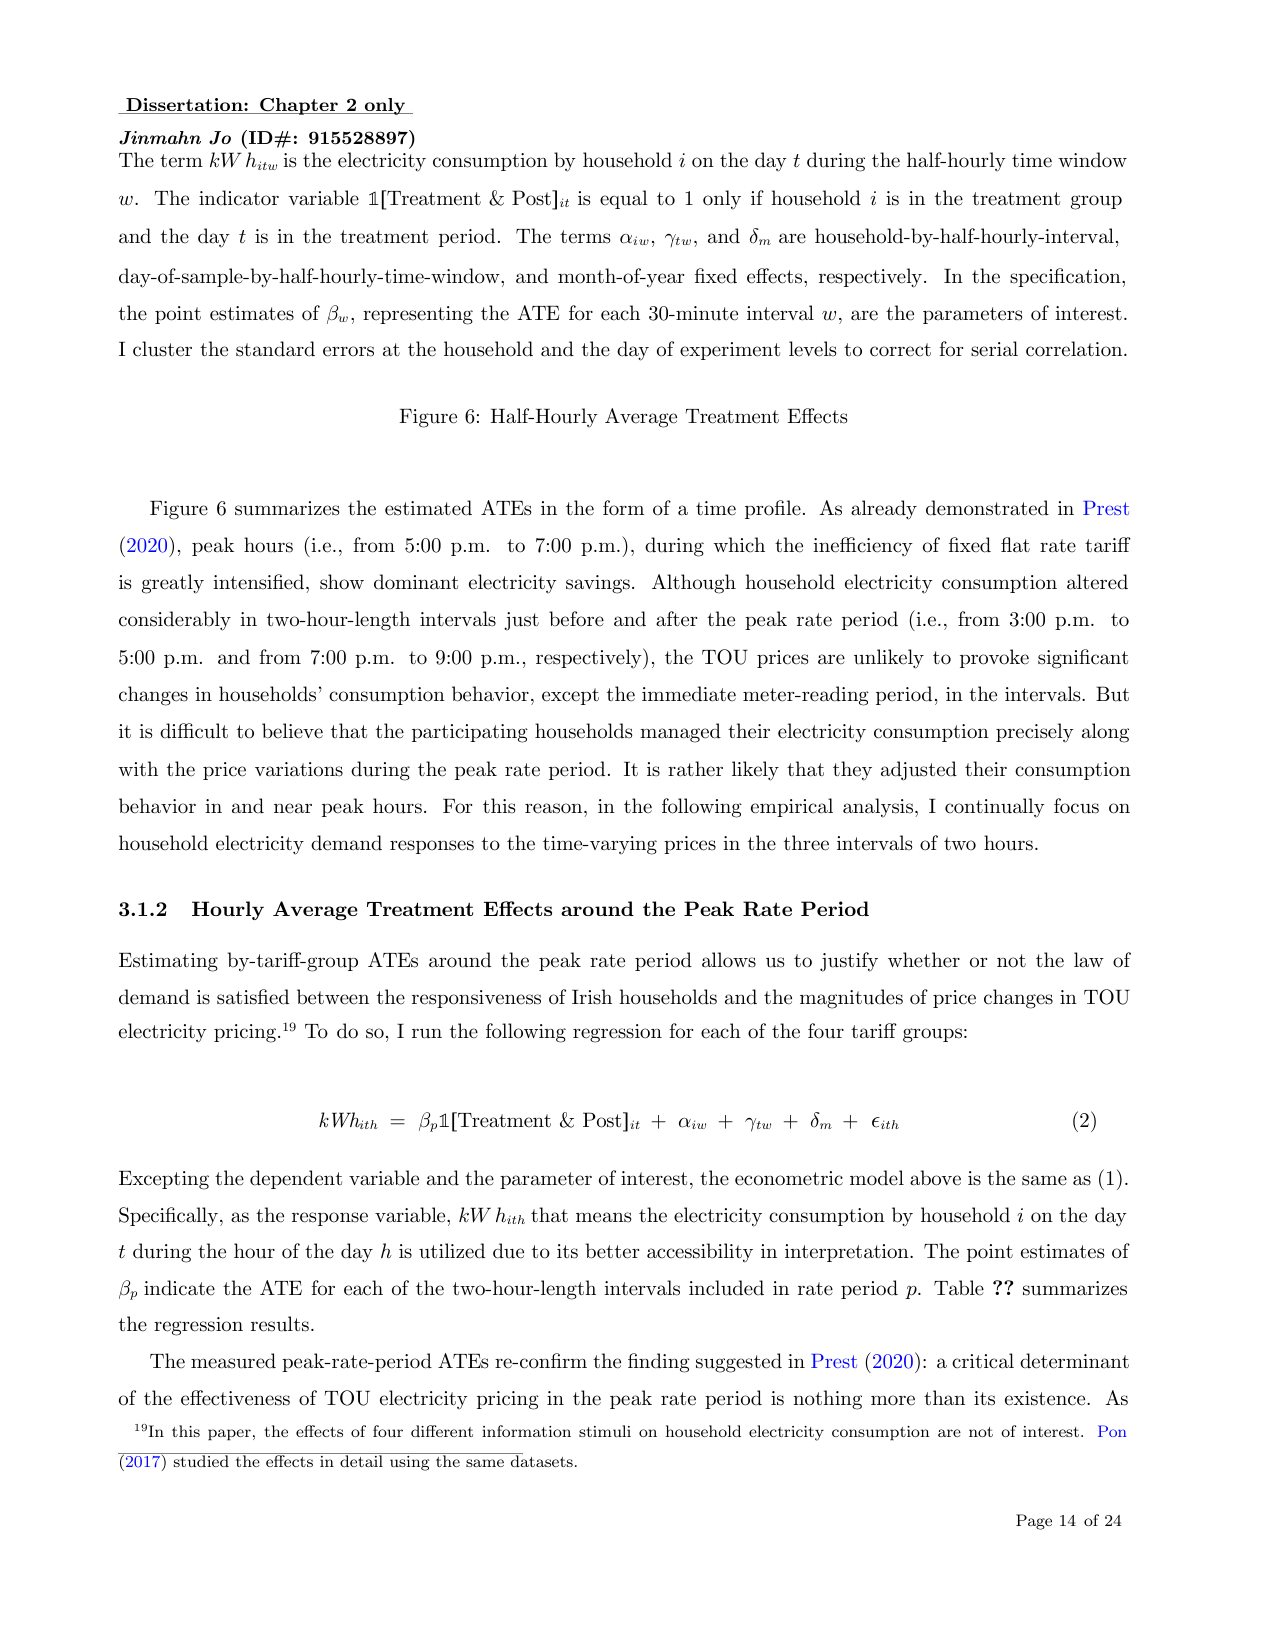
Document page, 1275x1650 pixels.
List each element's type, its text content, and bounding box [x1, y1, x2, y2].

text Figure 6: Half-Hourly Average Treatment Eﬀects [399, 407, 1264, 428]
text with the price variations during the peak rate period. It is rather likely that they adjusted their consumption [118, 759, 1264, 780]
text behavior in and near peak hours. For this reason, in the following empirical analysis, I continually focus on [118, 796, 1264, 818]
text is greatly intensiﬁed, show dominant electricity savings. Although household electricity consumption altered [118, 572, 1264, 594]
text the point estimates of βw, representing the ATE for each 30-minute interval w, are the parameters of interest. [118, 302, 1264, 325]
text 5:00 p.m. and from 7:00 p.m. to 9:00 p.m., respectively), the TOU prices are unlikely to provoke signiﬁcant [118, 647, 1264, 668]
text and the day t is in the treatment period. The terms αiw, γtw, and δm are household-by-half-hourly-interval, [118, 224, 1264, 249]
text Jinmahn Jo (ID#: 915528897) [118, 128, 1264, 148]
text day-of-sample-by-half-hourly-time-window, and month-of-year ﬁxed eﬀects, respectively. In the speciﬁcation, [118, 266, 1264, 288]
text The measured peak-rate-period ATEs re-conﬁrm the ﬁnding suggested in Prest (2020): a critical determinant [149, 1351, 1264, 1373]
text 3.1.2 Hourly Average Treatment Eﬀects around the Peak Rate Period [118, 899, 1264, 921]
text I cluster the standard errors at the household and the day of experiment levels to correct for serial correlation. [118, 339, 1264, 361]
text changes in households’ consumption behavior, except the immediate meter-reading period, in the intervals. But [118, 684, 1264, 706]
text demand is satisﬁed between the responsiveness of Irish households and the magnitudes of price changes in TOU [118, 987, 1264, 1009]
text βp indicate the ATE for each of the two-hour-length intervals included in rate period p. Table ?? summarizes [118, 1277, 1264, 1300]
text electricity pricing.19 To do so, I run the following regression for each of the four tariﬀ groups: [118, 1018, 1264, 1043]
text t during the hour of the day h is utilized due to its better accessibility in interpretation. The point estimates of [118, 1241, 1264, 1263]
text of the eﬀectiveness of TOU electricity pricing in the peak rate period is nothing more than its existence. As [118, 1388, 1264, 1410]
picture [116, 111, 415, 118]
text The term kW hitw is the electricity consumption by household i on the day t during the half-hourly time window [118, 148, 1132, 173]
text kWhith = βp1[Treatment & Post]it + αiw + γtw + δm + ꢀith (2) [318, 1064, 1264, 1143]
text household electricity demand responses to the time-varying prices in the three intervals of two hours. [118, 833, 1264, 855]
text considerably in two-hour-length intervals just before and after the peak rate period (i.e., from 3:00 p.m. to [118, 609, 1264, 631]
text Dissertation: Chapter 2 only [126, 96, 1264, 115]
text Estimating by-tariﬀ-group ATEs around the peak rate period allows us to justify whether or not the law of [118, 949, 1264, 971]
text it is diﬃcult to believe that the participating households managed their electricity consumption precisely along [118, 721, 1264, 743]
text 19In this paper, the eﬀects of four diﬀerent information stimuli on household electricity consumption are not of interest. Pon [134, 1421, 1264, 1441]
text (2020), peak hours (i.e., from 5:00 p.m. to 7:00 p.m.), during which the ineﬃciency of ﬁxed ﬂat rate tariﬀ [118, 535, 1264, 557]
text Excepting the dependent variable and the parameter of interest, the econometric model above is the same as (1). [118, 1168, 1264, 1189]
text Speciﬁcally, as the response variable, kW hith that means the electricity consumption by household i on the day [118, 1203, 1264, 1227]
picture [116, 1451, 524, 1458]
text the regression results. [118, 1314, 1264, 1336]
text Figure 6 summarizes the estimated ATEs in the form of a time proﬁle. As already demonstrated in Prest [149, 498, 1264, 519]
text w. The indicator variable 1[Treatment & Post]it is equal to 1 only if household i is in the treatment group [118, 186, 1132, 212]
text (2017) studied the eﬀects in detail using the same datasets. [118, 1453, 1264, 1471]
text Page 14 of 24 [1015, 1512, 1264, 1530]
